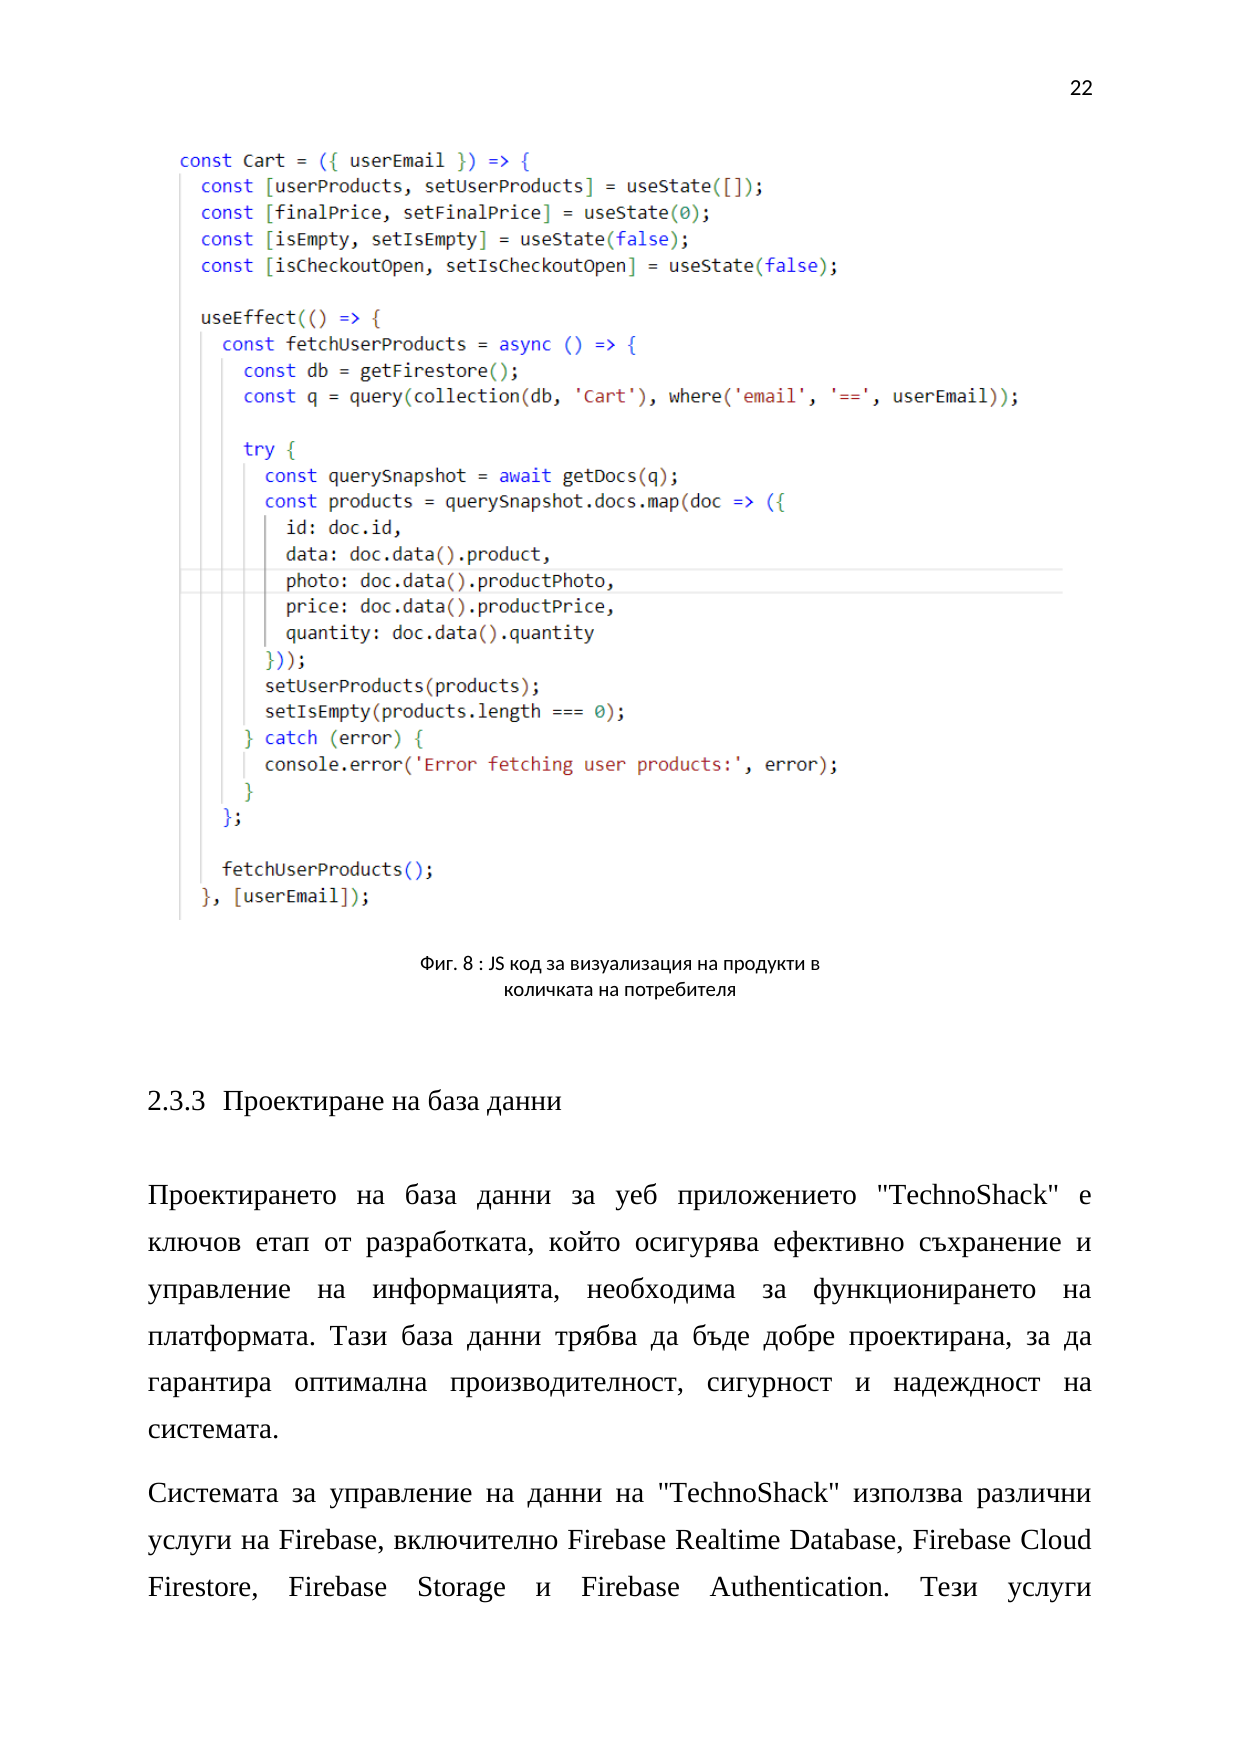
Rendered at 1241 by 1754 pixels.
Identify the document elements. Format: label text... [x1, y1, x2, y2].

picture [177, 147, 1063, 920]
text Проектирането на база данни за уеб приложението "TechnoShack" е ключов етап от разработката, който осигурява ефективно съхранение и управление на информацията, необходима за функционирането на платформата. Тази база данни трябва да бъде добре проектирана, за да гарантира оптимална производителност, сигурност и надеждност на системата. [148, 1177, 1093, 1445]
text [148, 1475, 1093, 1602]
subtitle 2.3.3 Проектиране на база данни [147, 1083, 1093, 1117]
